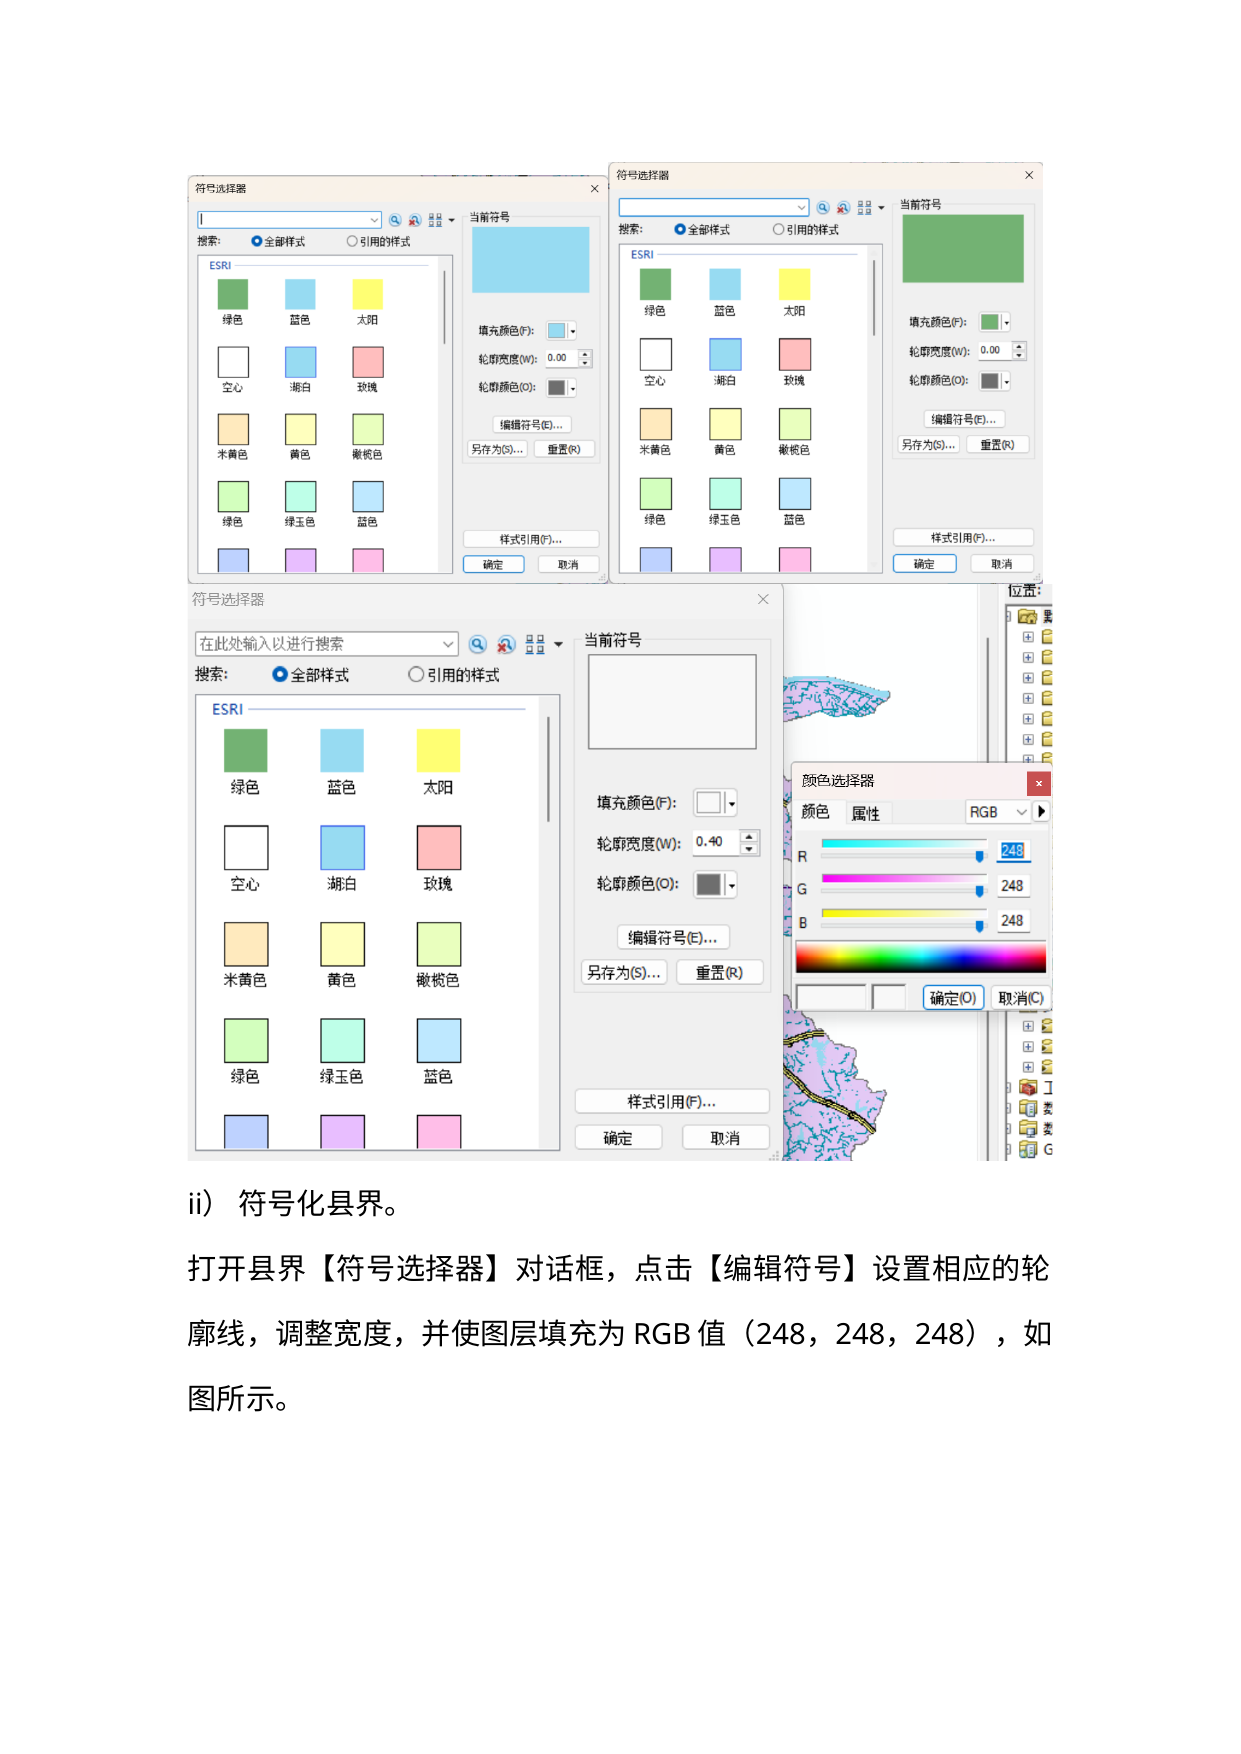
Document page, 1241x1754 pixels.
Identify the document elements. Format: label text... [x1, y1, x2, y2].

picture [187, 162, 1053, 1161]
list 打开县界【符号选择器】对话框，点击【编辑符号】设置相应的轮廓线，调整宽度，并使图层填充为RGB值（248，248，248），如图所示。 [187, 1234, 1053, 1429]
list ii） 符号化县界。 [187, 1169, 1053, 1234]
